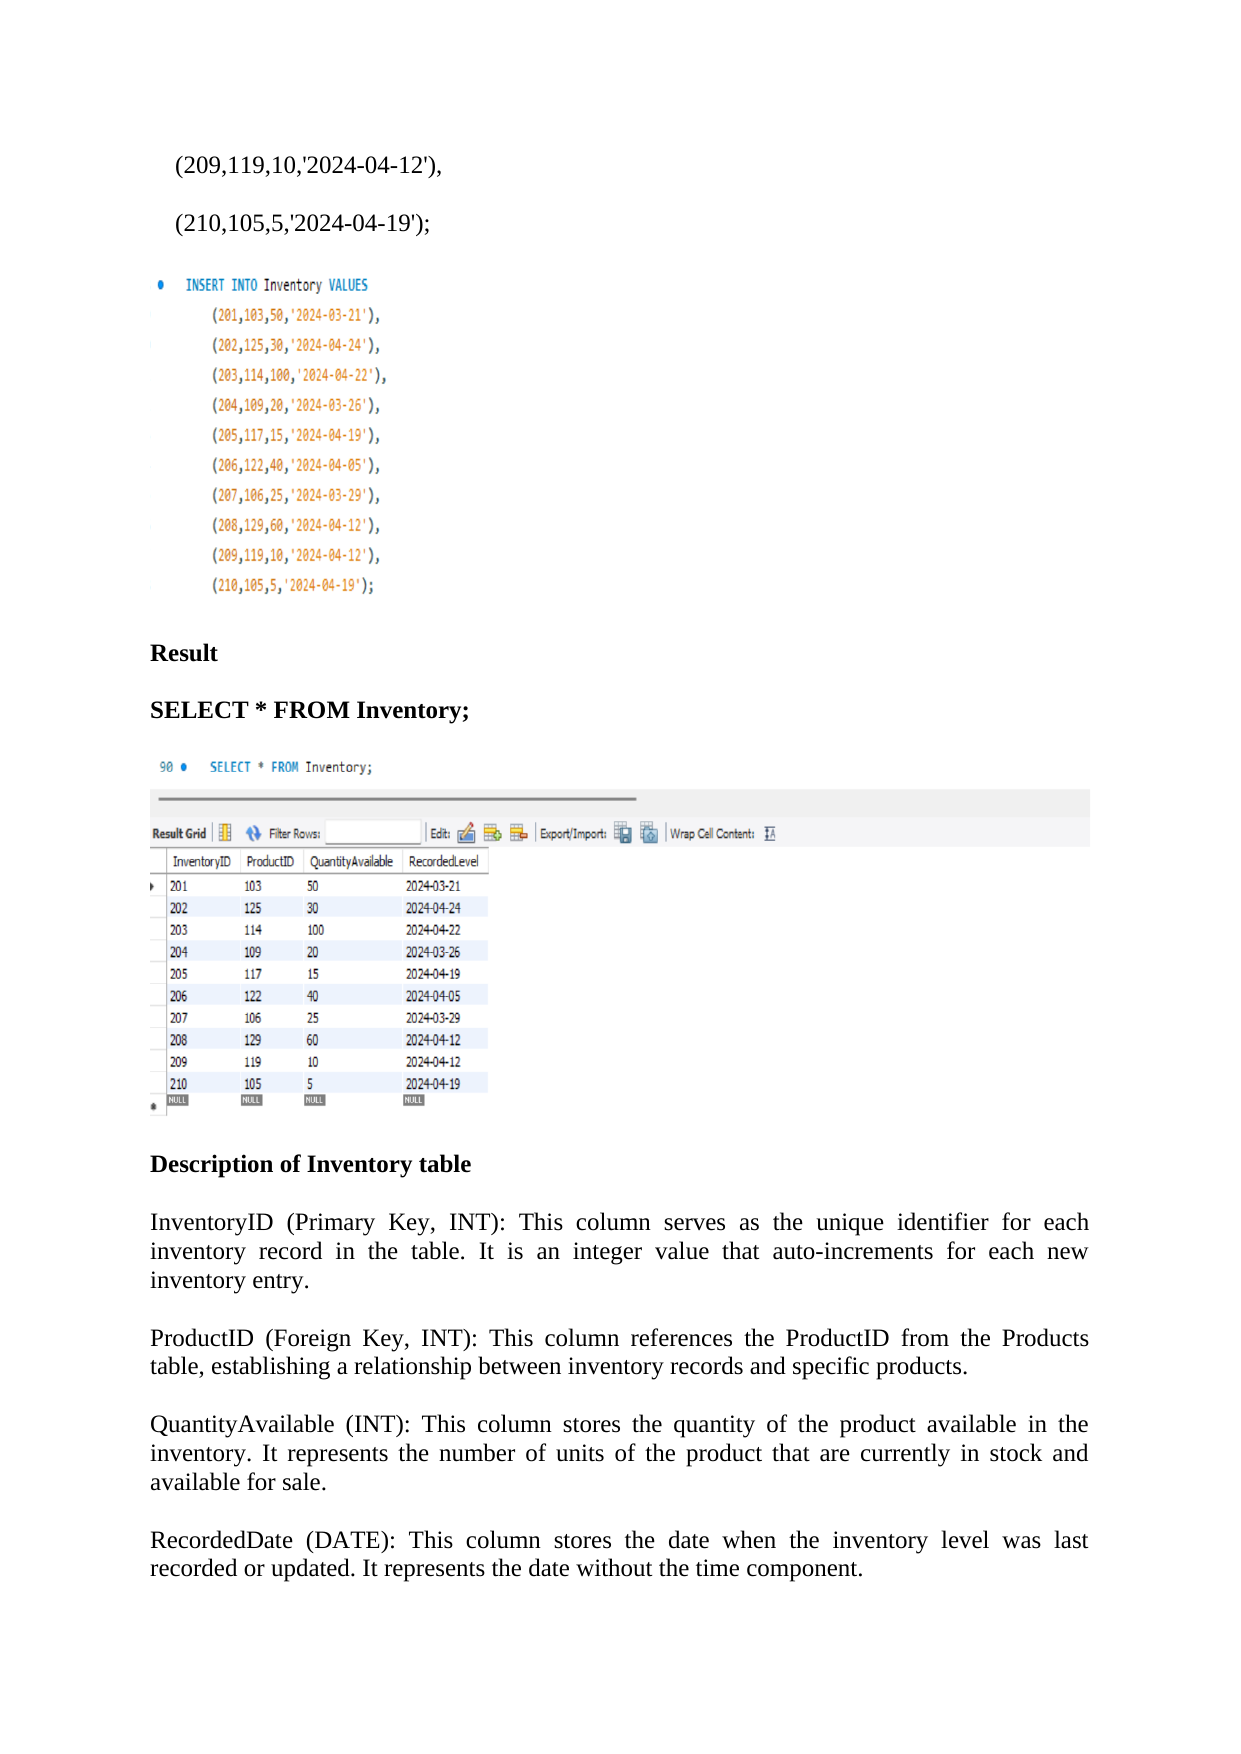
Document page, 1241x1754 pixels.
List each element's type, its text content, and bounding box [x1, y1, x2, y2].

picture [150, 753, 1091, 1121]
text RecordedDate (DATE): This column stores the date when the inventory level was last recorded or updated. It represents the date without the time component. [150, 1525, 1090, 1582]
text Result [150, 638, 1090, 666]
text InventoryID (Primary Key, INT): This column serves as the unique identifier for each inventory record in the table. It is an integer value that auto-increments for each new inventory entry. [150, 1207, 1090, 1293]
text Description of Inventory table [150, 1149, 1090, 1178]
text (209,119,10,'2024-04-12'), [150, 150, 1090, 179]
text QuantityAvailable (INT): This column stores the quantity of the product available in the inventory. It represents the number of units of the product that are currently in stock and available for sale. [150, 1409, 1090, 1496]
text ProductID (Foreign Key, INT): This column references the ProductID from the Products table, establishing a relationship between inventory records and specific products. [150, 1323, 1090, 1380]
text SELECT * FROM Inventory; [150, 696, 1090, 724]
picture [150, 265, 1091, 609]
text (210,105,5,'2024-04-19'); [150, 208, 1090, 237]
